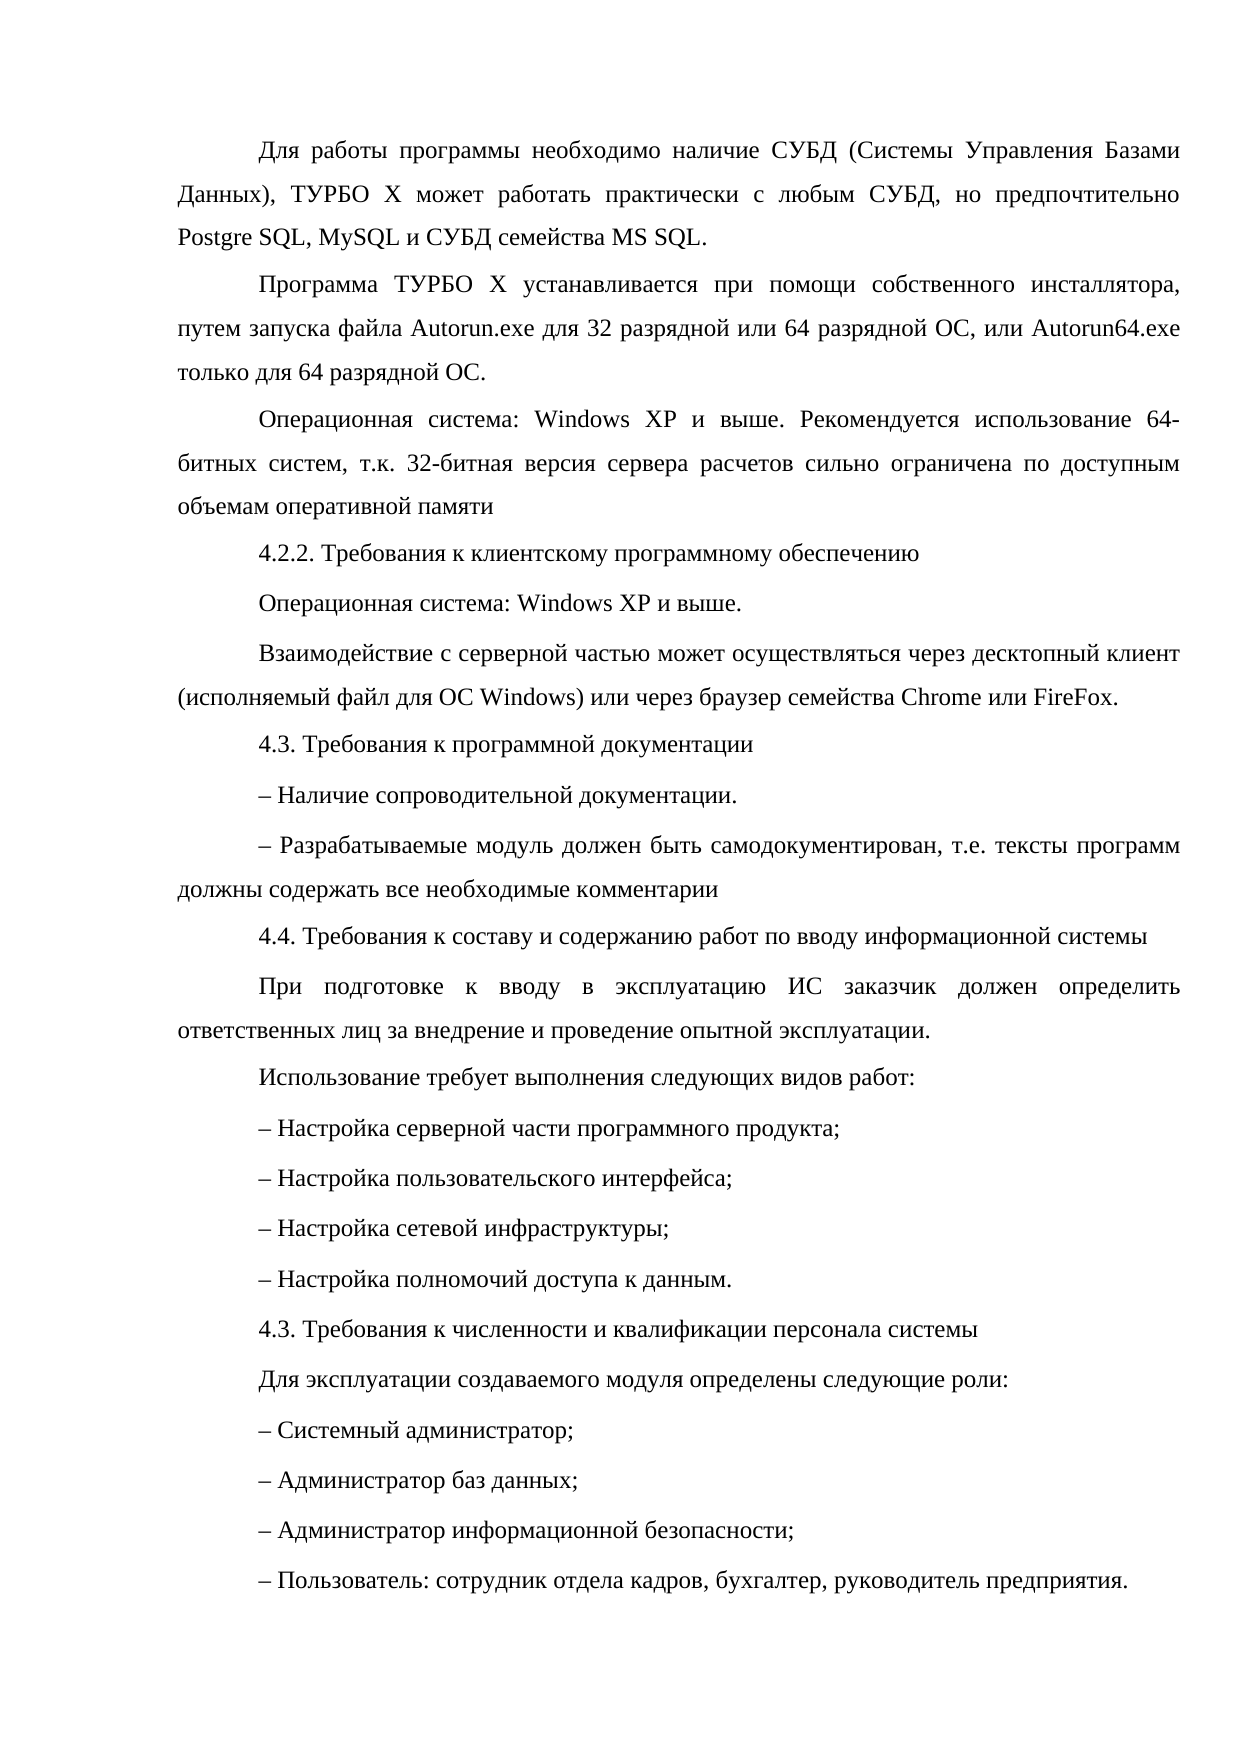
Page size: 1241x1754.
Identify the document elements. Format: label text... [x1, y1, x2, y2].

text Взаимодействие с серверной частью может осуществляться через десктопный клиент (исполняемый файл для ОС Windows) или через браузер семейства Chrome или FireFox. [177, 634, 1181, 711]
text – Наличие сопроводительной документации. [177, 776, 1181, 809]
text – Администратор баз данных; [177, 1461, 1181, 1494]
text – Настройка сетевой инфраструктуры; [177, 1209, 1181, 1243]
text – Системный администратор; [177, 1411, 1181, 1444]
text Для эксплуатации создаваемого модуля определены следующие роли: [177, 1360, 1181, 1394]
text – Пользователь: сотрудник отдела кадров, бухгалтер, руководитель предприятия. [177, 1562, 1181, 1595]
text – Администратор информационной безопасности; [177, 1511, 1181, 1545]
text – Настройка серверной части программного продукта; [177, 1109, 1181, 1142]
text 4.2.2. Требования к клиентскому программному обеспечению [177, 534, 1181, 567]
text Программа ТУРБО Х устанавливается при помощи собственного инсталлятора, путем запуска файла Autorun.exe для 32 разрядной или 64 разрядной ОС, или Autorun64.exe только для 64 разрядной ОС. [177, 266, 1181, 385]
text 4.4. Требования к составу и содержанию работ по вводу информационной системы [177, 917, 1181, 951]
text – Разрабатываемые модуль должен быть самодокументирован, т.е. тексты программ должны содержать все необходимые комментарии [177, 826, 1181, 903]
text Операционная система: Windows XP и выше. Рекомендуется использование 64-битных систем, т.к. 32-битная версия сервера расчетов сильно ограничена по доступным объемам оперативной памяти [177, 400, 1181, 519]
text При подготовке к вводу в эксплуатацию ИС заказчик должен определить ответственных лиц за внедрение и проведение опытной эксплуатации. [177, 967, 1181, 1044]
text 4.3. Требования к программной документации [177, 726, 1181, 759]
text Для работы программы необходимо наличие СУБД (Системы Управления Базами Данных), ТУРБО Х может работать практически с любым СУБД, но предпочтительно Postgre SQL, MySQL и СУБД семейства MS SQL. [177, 131, 1181, 251]
text Операционная система: Windows XP и выше. [177, 584, 1181, 618]
text Использование требует выполнения следующих видов работ: [177, 1058, 1181, 1092]
text – Настройка полномочий доступа к данным. [177, 1260, 1181, 1293]
text – Настройка пользовательского интерфейса; [177, 1159, 1181, 1193]
text 4.3. Требования к численности и квалификации персонала системы [177, 1310, 1181, 1344]
